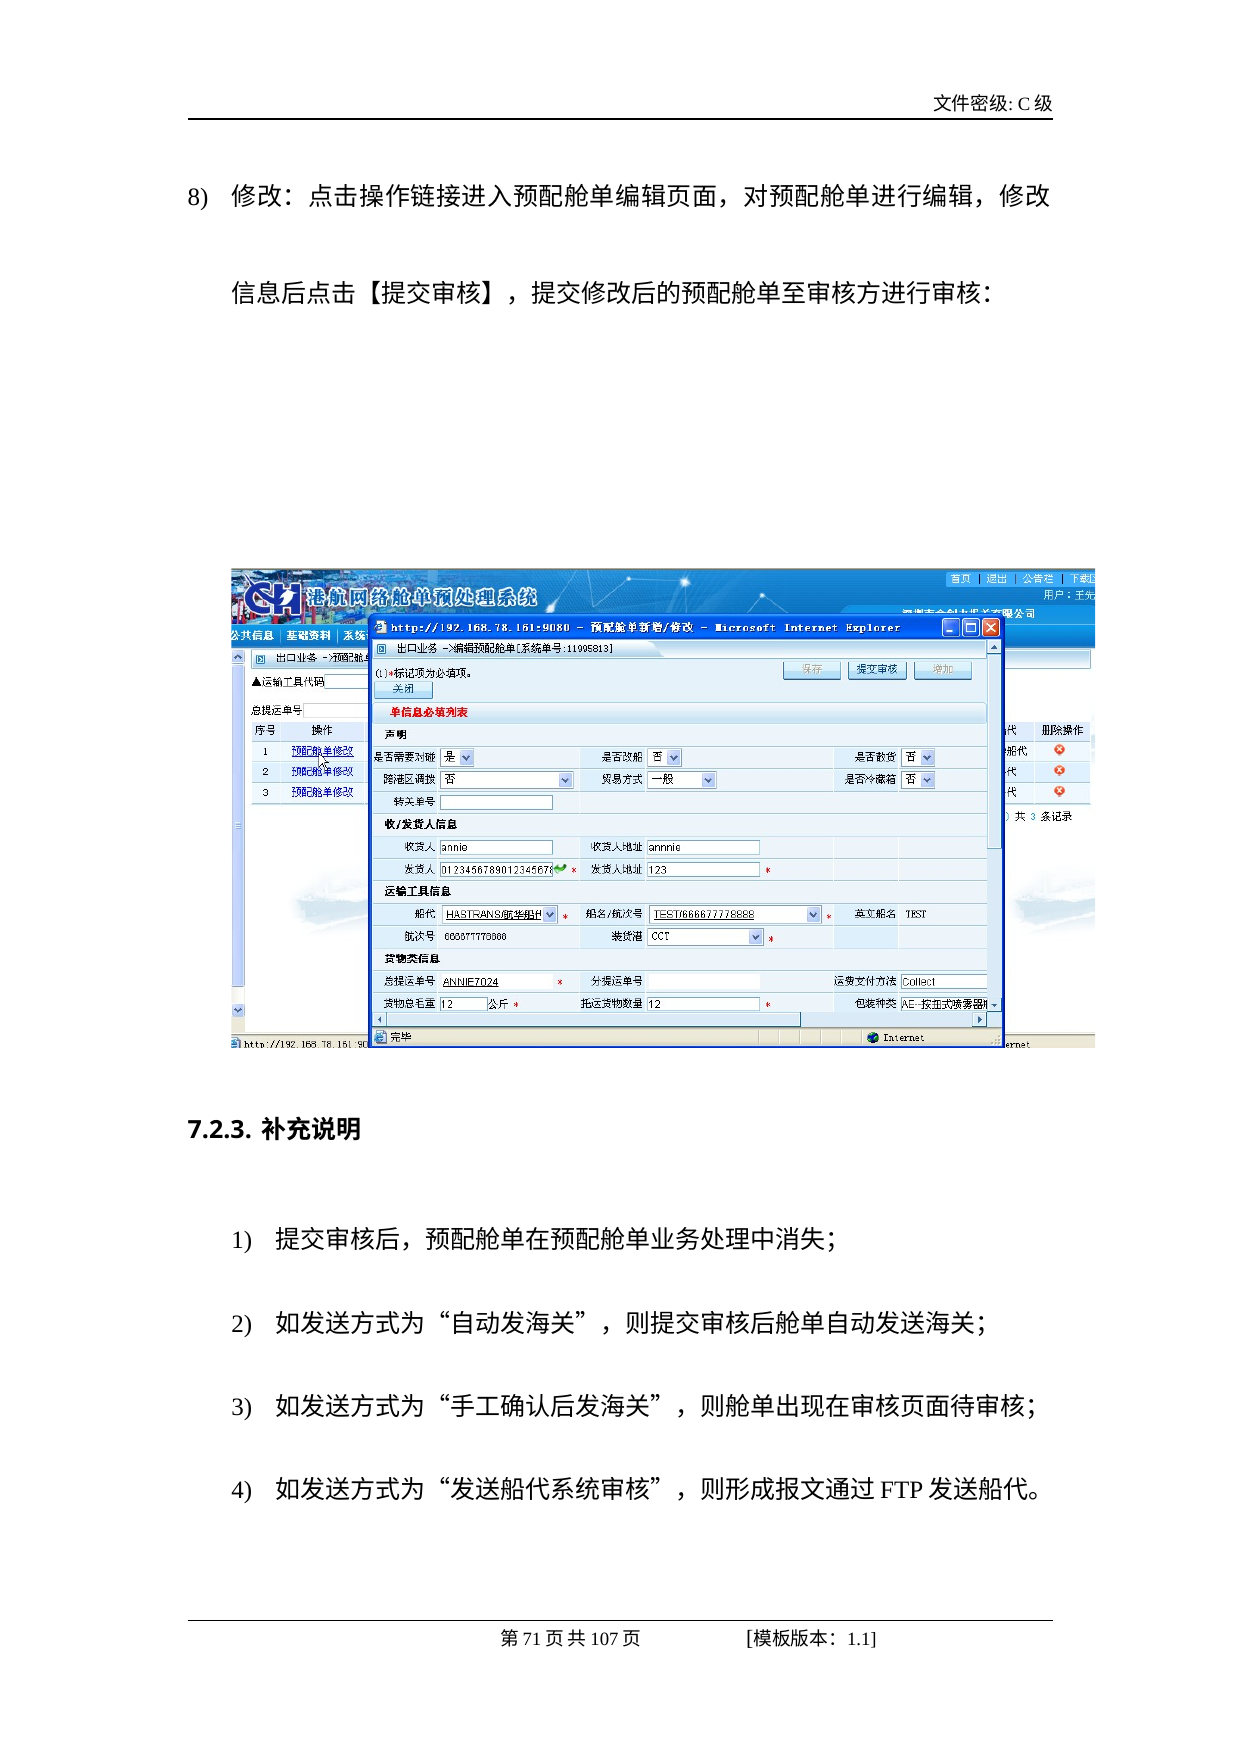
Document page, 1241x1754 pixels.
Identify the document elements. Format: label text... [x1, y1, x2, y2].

list 提交审核后，预配舱单在预配舱单业务处理中消失； [231, 1206, 1053, 1271]
list 如发送方式为“自动发海关”，则提交审核后舱单自动发送海关； [231, 1289, 1053, 1354]
subtitle 补充说明 [187, 1095, 1053, 1160]
list 如发送方式为“发送船代系统审核”，则形成报文通过FTP发送船代。 [231, 1455, 1053, 1520]
list 如发送方式为“手工确认后发海关”，则舱单出现在审核页面待审核； [231, 1372, 1053, 1437]
picture [231, 568, 1096, 1048]
